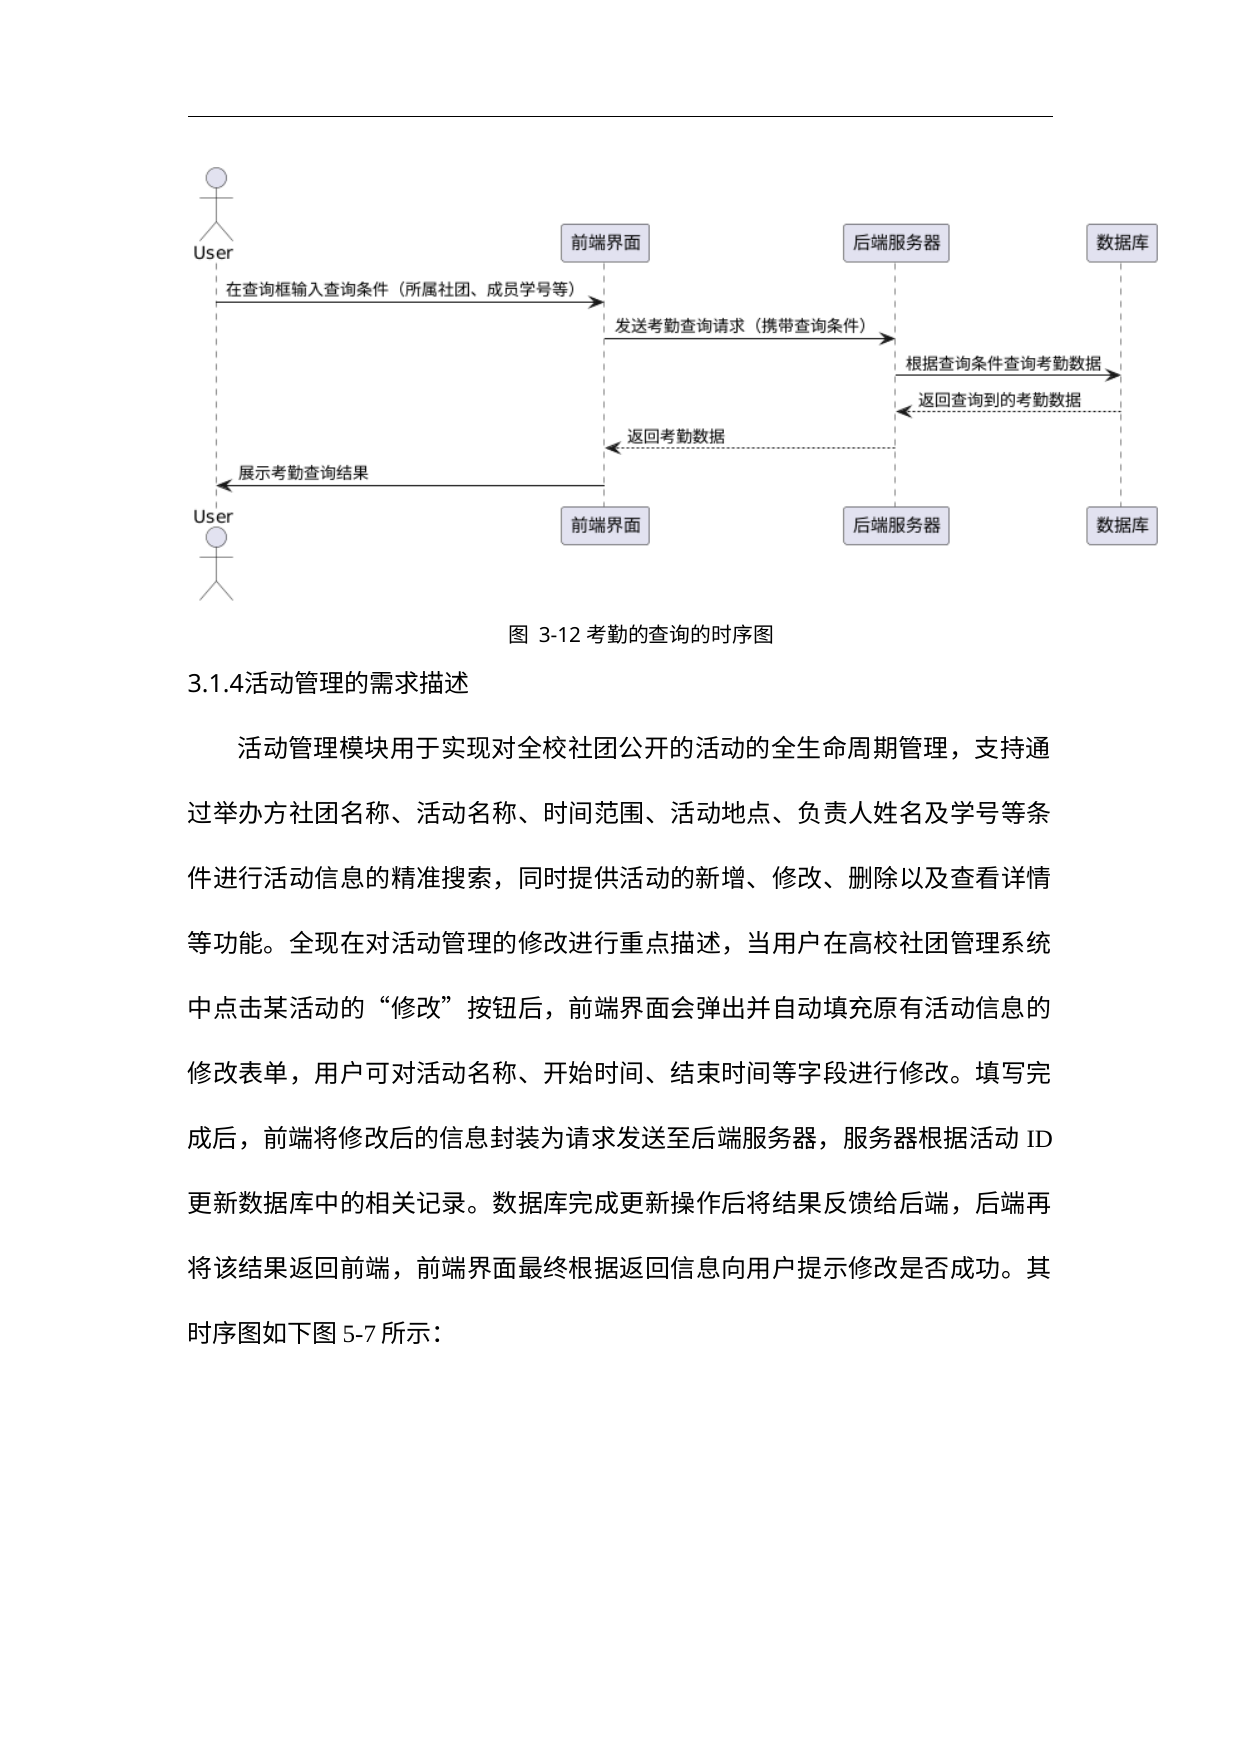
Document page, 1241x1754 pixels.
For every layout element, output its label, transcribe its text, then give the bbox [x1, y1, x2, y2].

picture [187, 162, 1163, 607]
subtitle 活动管理的需求描述 [187, 649, 1053, 714]
text 活动管理模块用于实现对全校社团公开的活动的全生命周期管理，支持通过举办方社团名称、活动名称、时间范围、活动地点、负责人姓名及学号等条件进行活动信息的精准搜索，同时提供活动的新增、修改、删除以及查看详情等功能。全现在对活动管理的修改进行重点描述，当用户在高校社团管理系统中点击某活动的“修改”按钮后，前端界面会弹出并自动填充原有活动信息的修改表单，用户可对活动名称、开始时间、结束时间等字段进行修改。填写完成后，前端将修改后的信息封装为请求发送至后端服务器，服务器根据活动 ID 更新数据库中的相关记录。数据库完成更新操作后将结果反馈给后端，后端再将该结果返回前端，前端界面最终根据返回信息向用户提示修改是否成功。其时序图如下图5-7所示： [187, 714, 1053, 1364]
